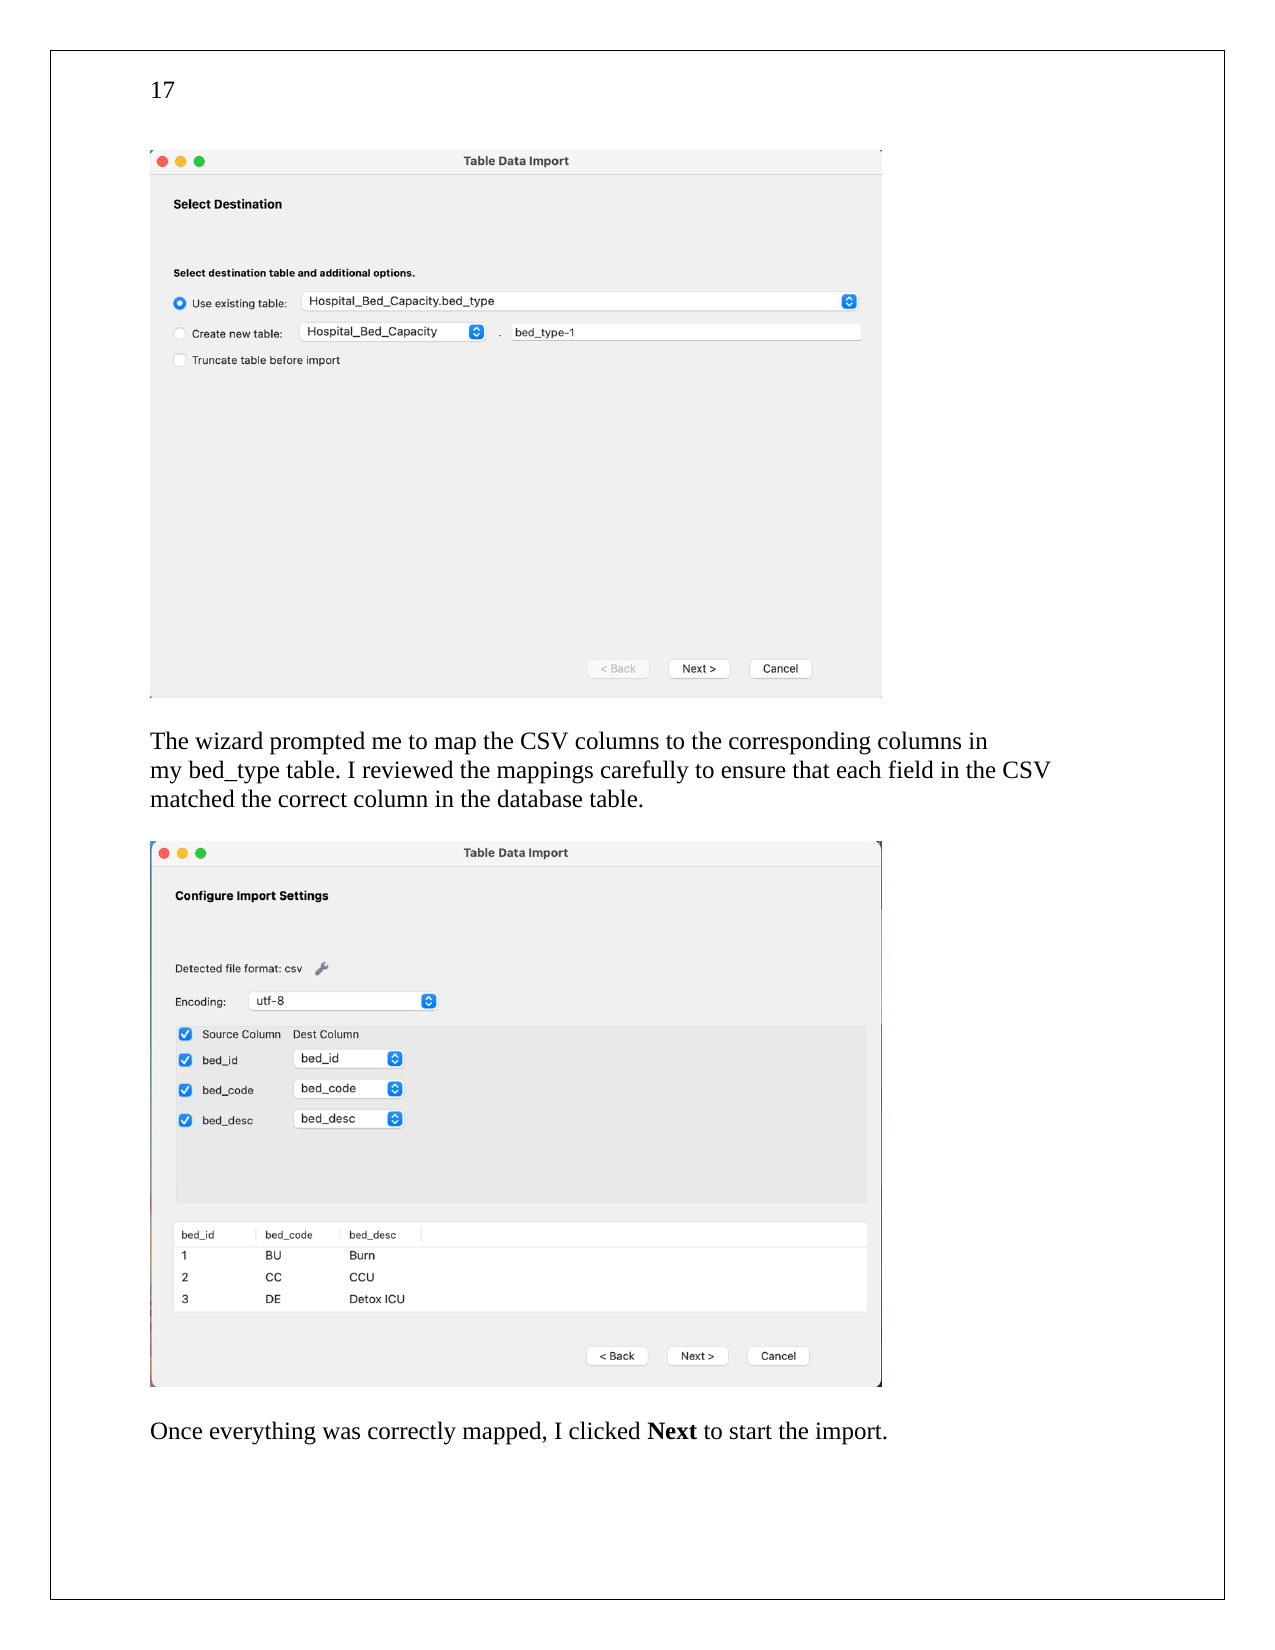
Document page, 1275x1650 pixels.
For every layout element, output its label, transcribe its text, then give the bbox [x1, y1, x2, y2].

picture [150, 150, 928, 734]
text After selecting the file to import, I chose the use existing table option to select the bed_type table I created in MySQL as destination to import the dataset. [150, 763, 1125, 820]
picture [150, 848, 882, 1397]
